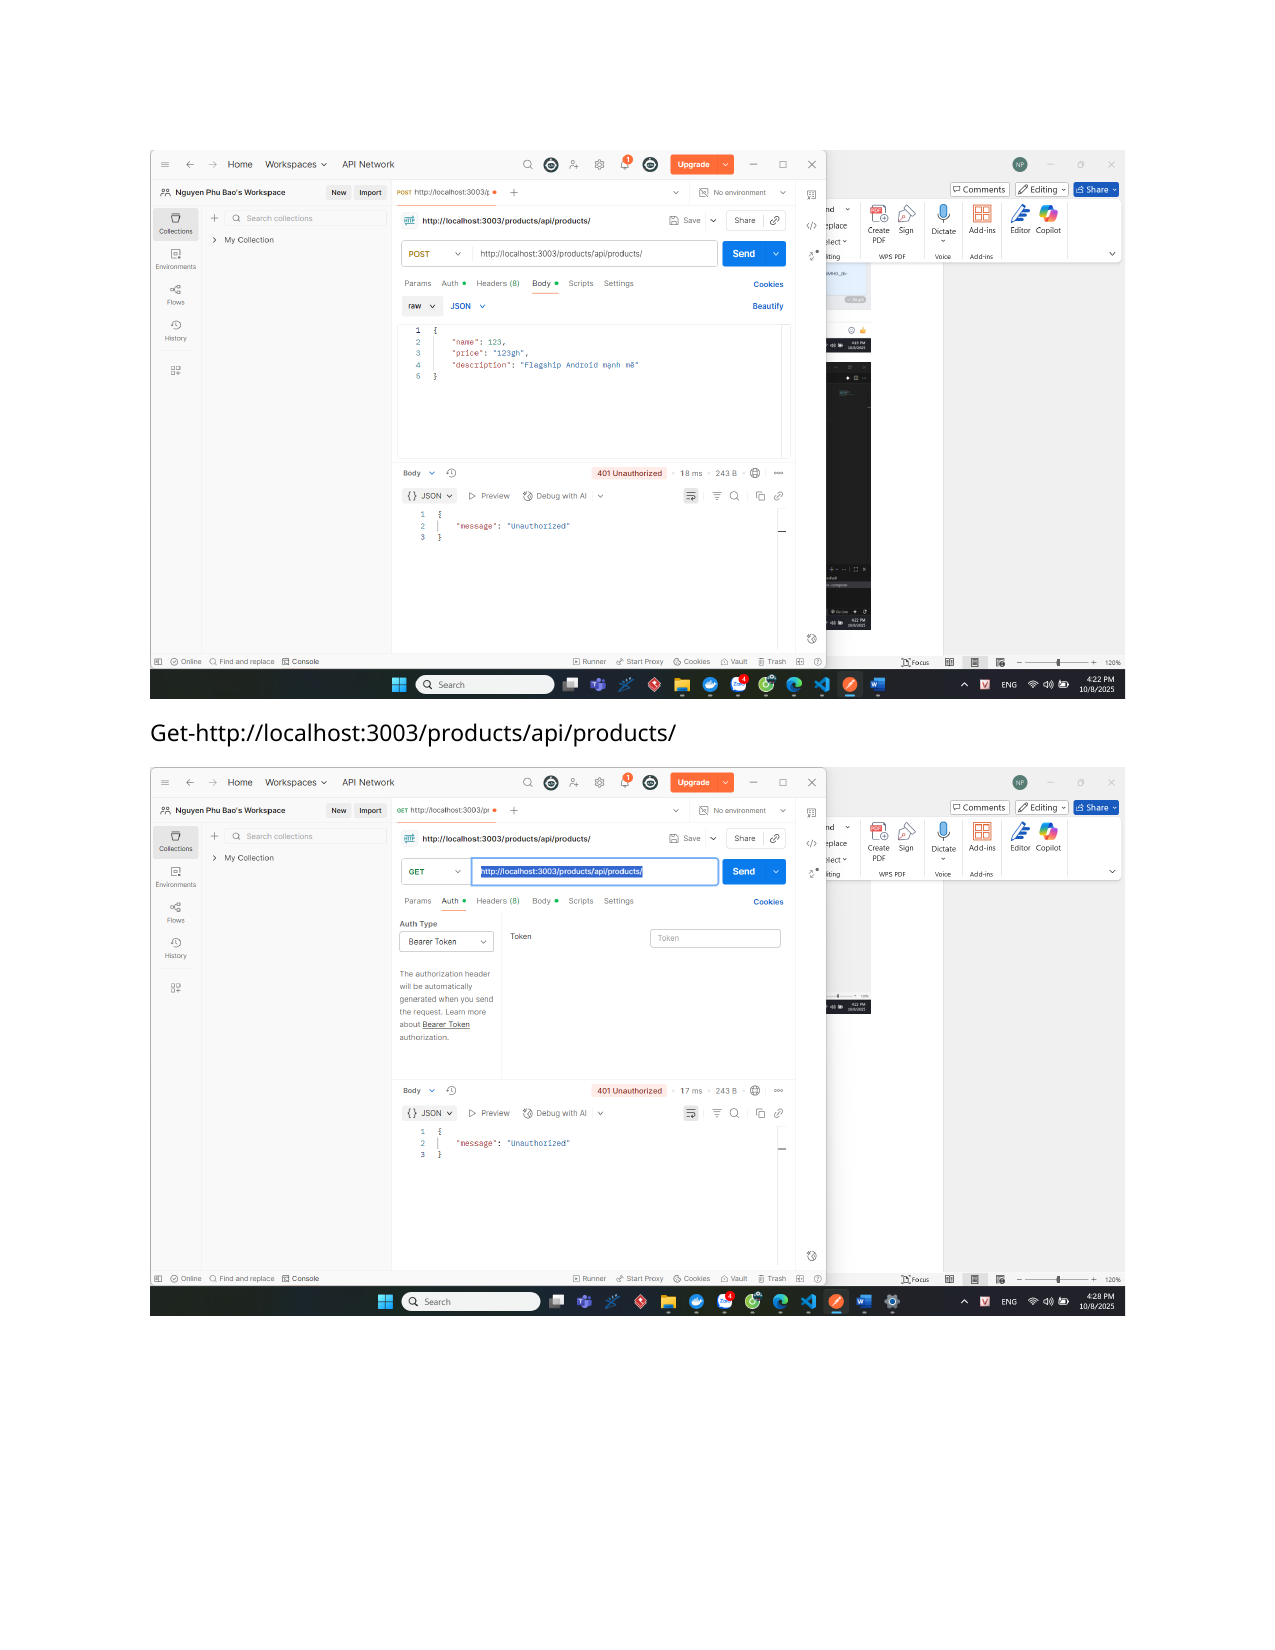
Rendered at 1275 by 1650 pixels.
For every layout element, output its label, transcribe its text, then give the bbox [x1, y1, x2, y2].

picture [150, 767, 1125, 1316]
picture [150, 150, 1125, 699]
text Get-http://localhost:3003/products/api/products/ [150, 717, 1125, 749]
